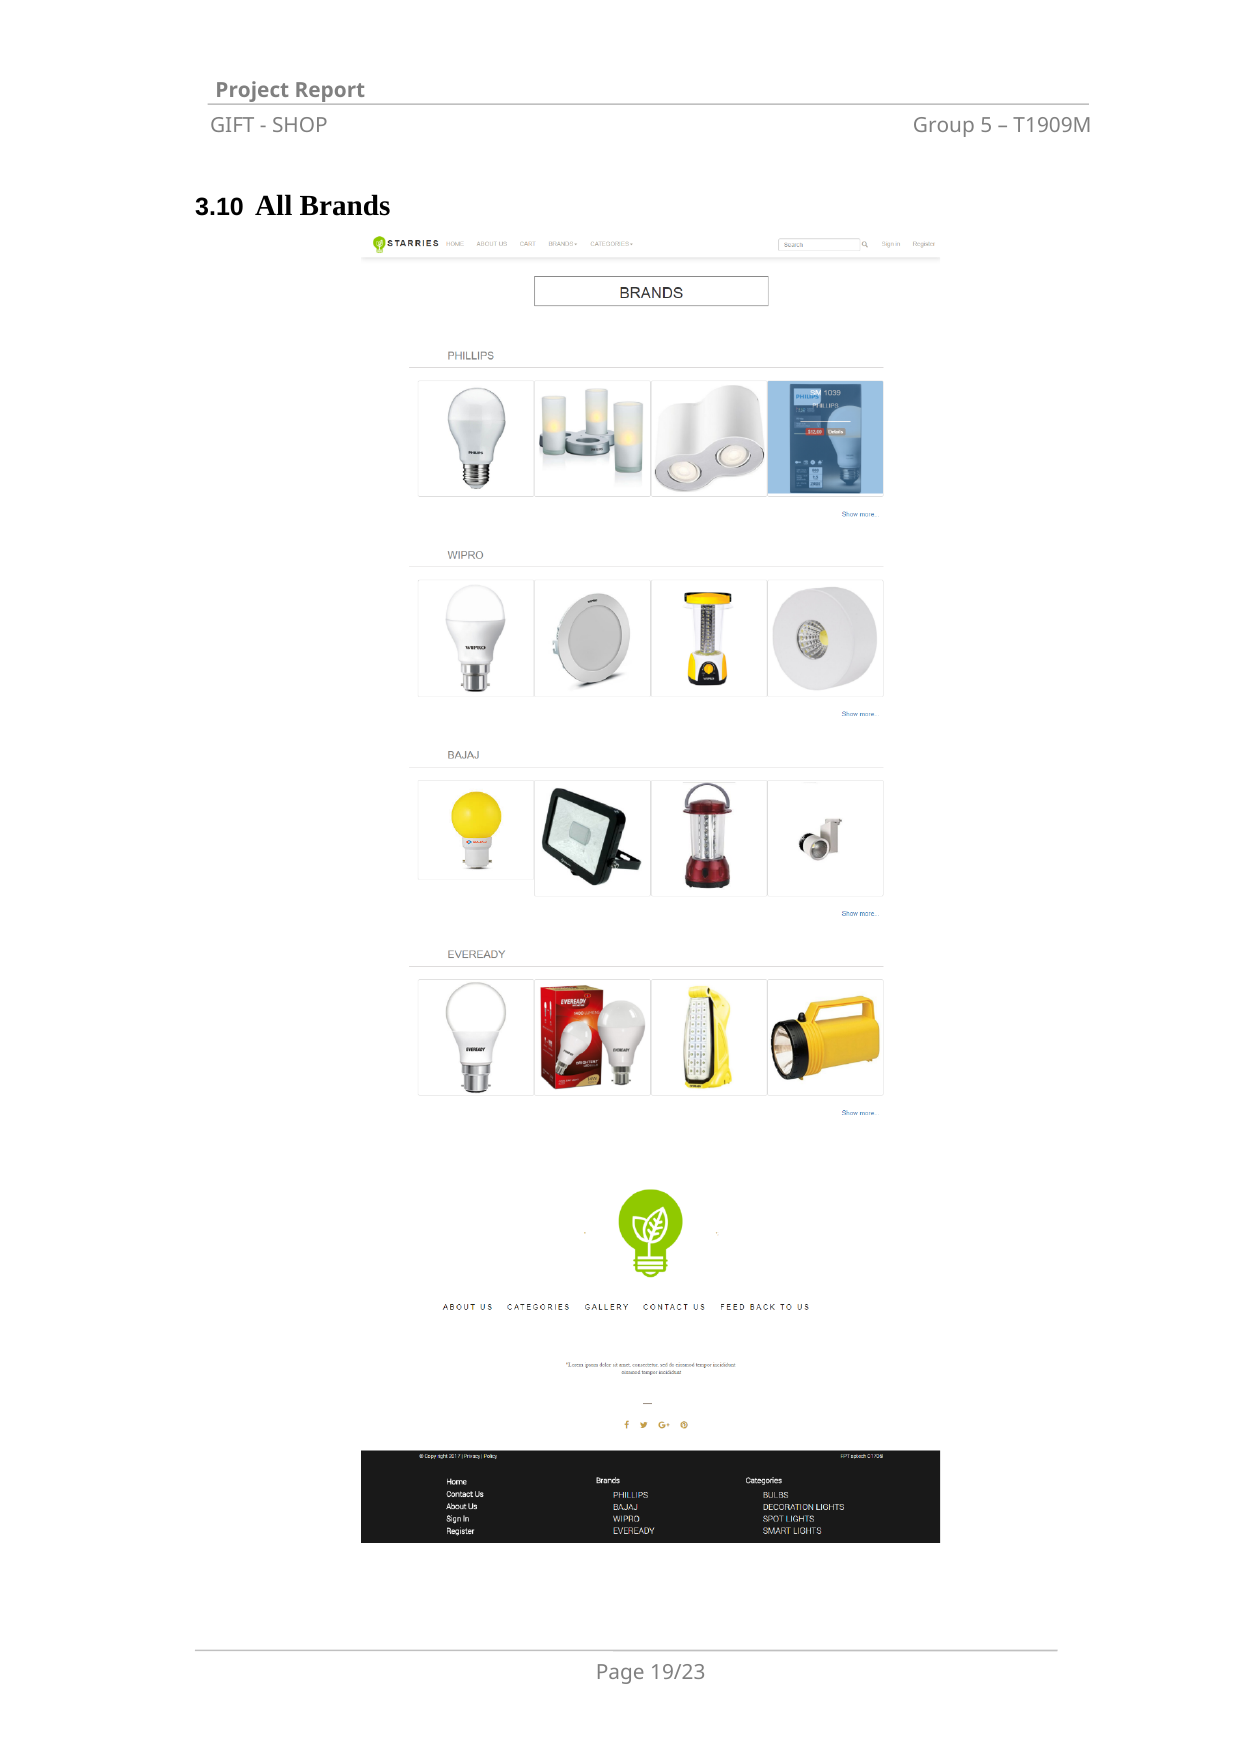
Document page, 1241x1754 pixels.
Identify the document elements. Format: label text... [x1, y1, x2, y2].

picture [361, 233, 940, 1543]
subtitle All Brands [195, 188, 1106, 221]
